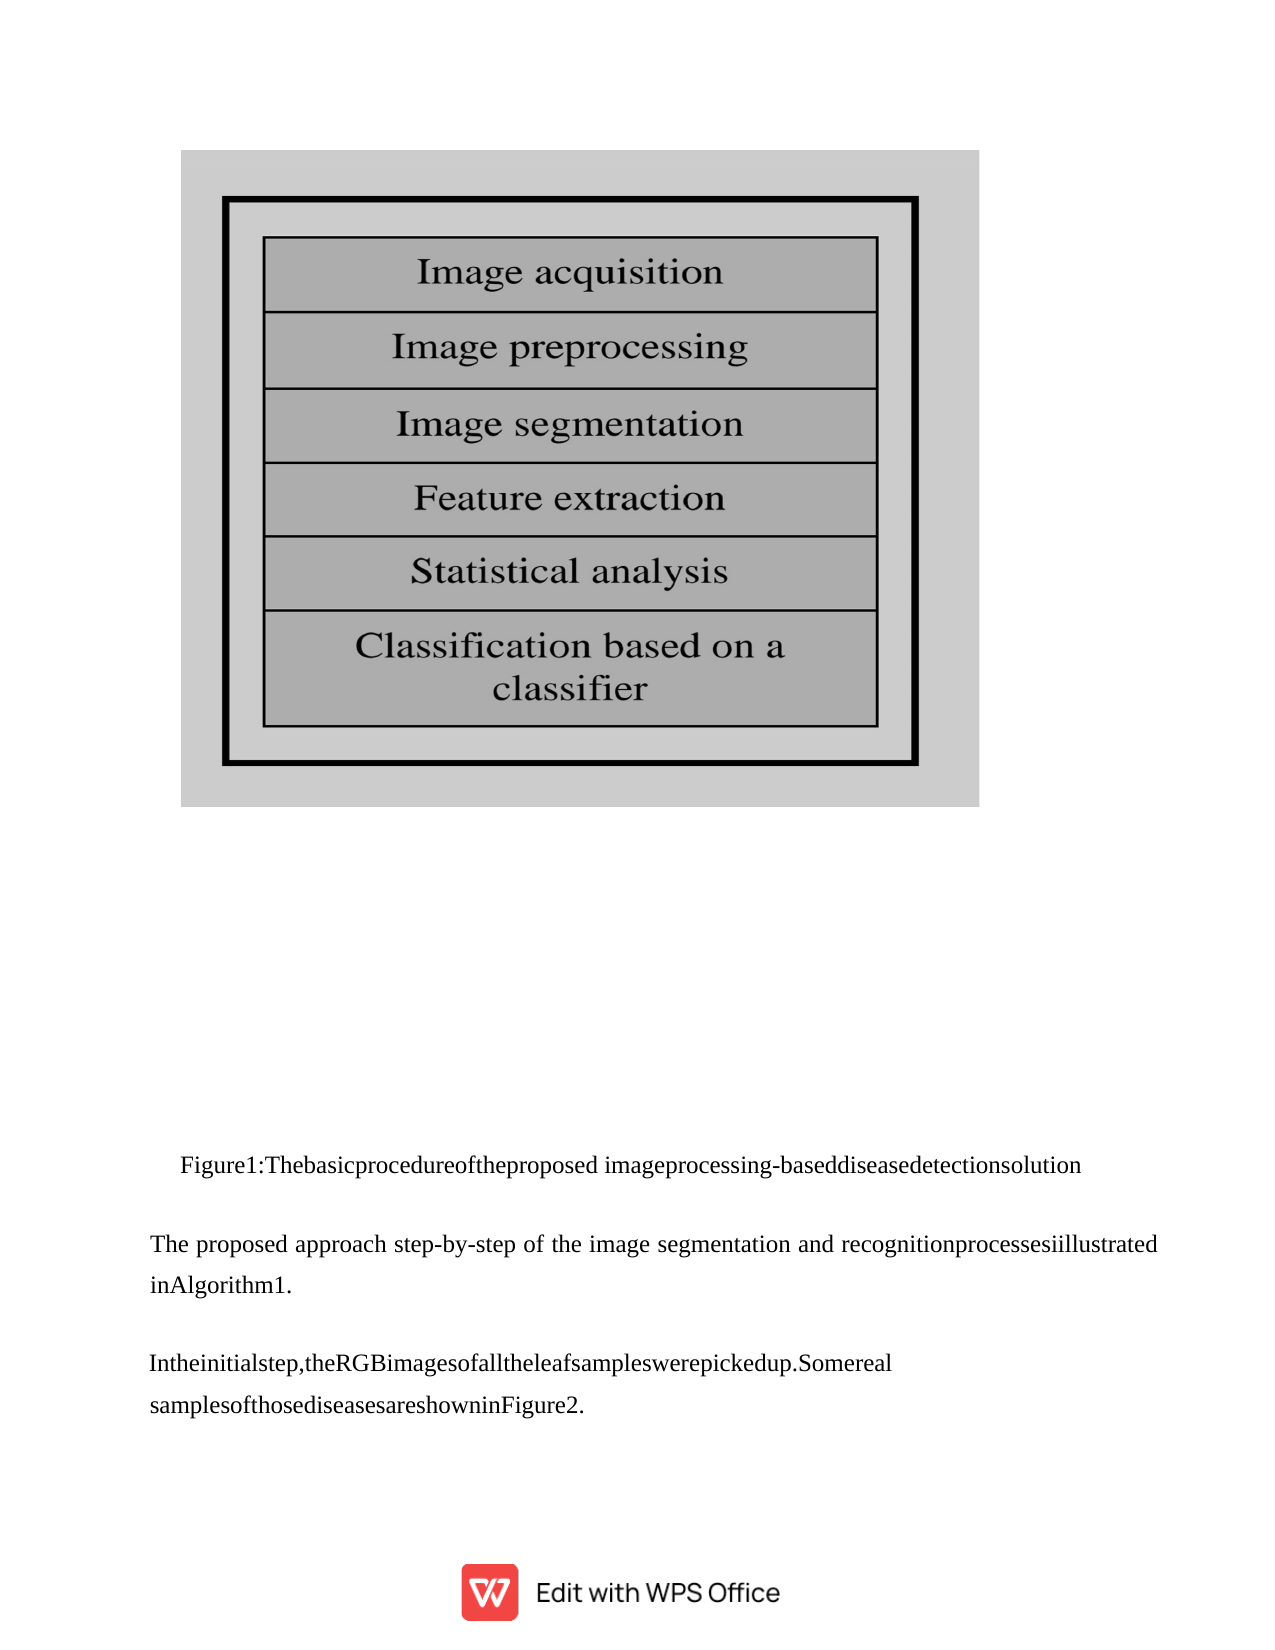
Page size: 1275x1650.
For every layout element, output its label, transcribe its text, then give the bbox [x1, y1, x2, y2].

text Figure1:Thebasicprocedureoftheproposed imageprocessing-baseddiseasedetectionsolution [150, 1151, 1160, 1179]
text Intheinitialstep,theRGBimagesofalltheleafsampleswerepickedup.Somereal samplesofthosediseasesareshowninFigure2. [148, 1348, 1158, 1419]
text The proposed approach step-by-step of the image segmentation and recognitionprocessesiillustrated inAlgorithm1. [150, 1229, 1158, 1299]
picture [461, 1564, 781, 1621]
picture [180, 149, 980, 807]
